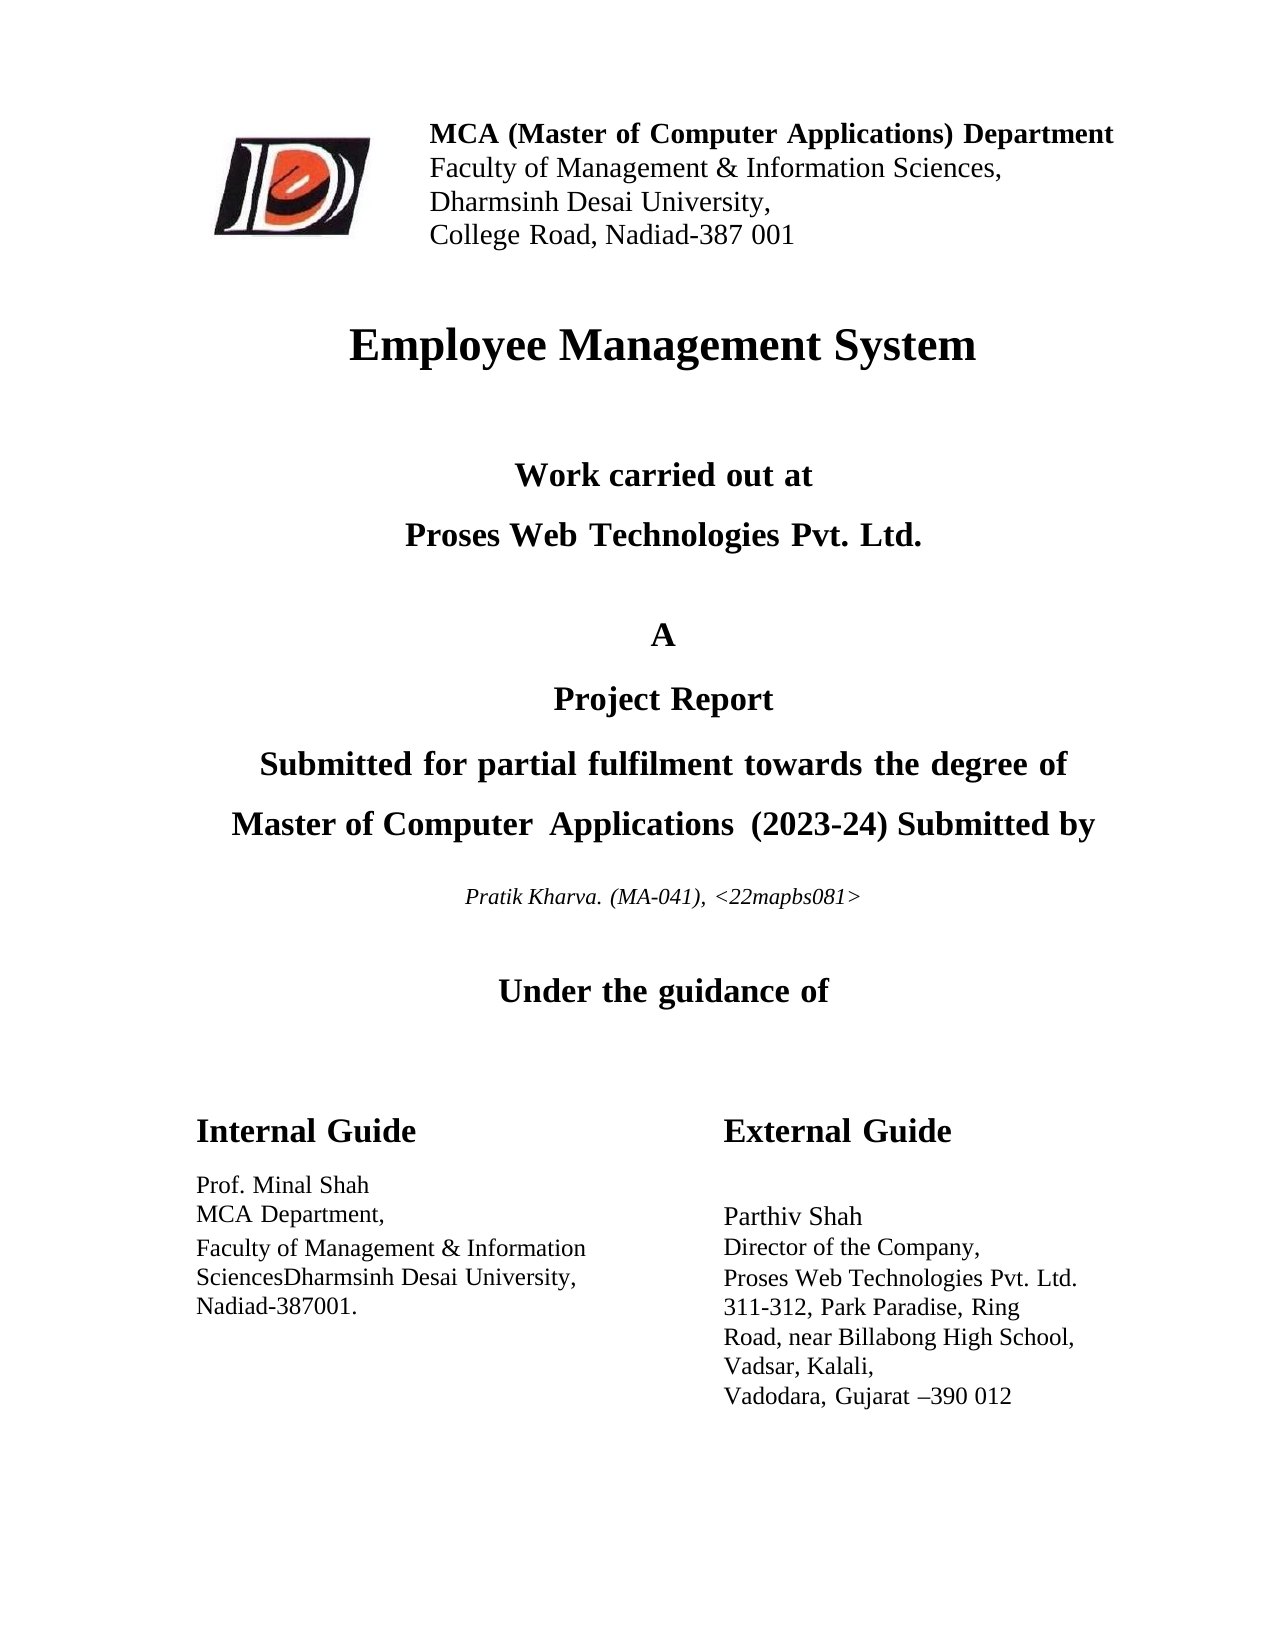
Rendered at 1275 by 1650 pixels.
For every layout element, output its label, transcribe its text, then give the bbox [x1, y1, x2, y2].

text Internal Guide External Guide [196, 1111, 1127, 1150]
text Submitted for partial fulfilment towards the degree of Master of Computer Applications (2023-24) Submitted by [231, 743, 1095, 842]
text Faculty of Management & Information SciencesDharmsinh Desai University, Nadiad-387001. [196, 1233, 594, 1320]
text A [199, 614, 1127, 653]
subtitle MCA (Master of Computer Applications) Department [429, 117, 1127, 150]
text Proses Web Technologies Pvt. Ltd. 311-312, Park Paradise, Ring Road, near Billabong High School, Vadsar, Kalali, [723, 1263, 1078, 1380]
picture [209, 130, 375, 240]
text Director of the Company, [723, 1232, 1127, 1261]
text Proses Web Technologies Pvt. Ltd. [347, 514, 980, 553]
text Pratik Kharva. (MA-041), <22mapbs081> [347, 883, 980, 909]
text Prof. Minal Shah MCA Department, [196, 1170, 387, 1228]
text Under the guidance of [347, 970, 979, 1009]
text College Road, Nadiad-387 001 [429, 217, 1127, 251]
text Vadodara, Gujarat –390 012 [723, 1381, 1127, 1410]
text Parthiv Shah [723, 1200, 1127, 1231]
text Faculty of Management & Information Sciences, Dharmsinh Desai University, [429, 150, 1127, 217]
text Work carried out at [347, 455, 979, 494]
text Employee Management System [347, 317, 978, 371]
text Project Report [347, 678, 980, 718]
